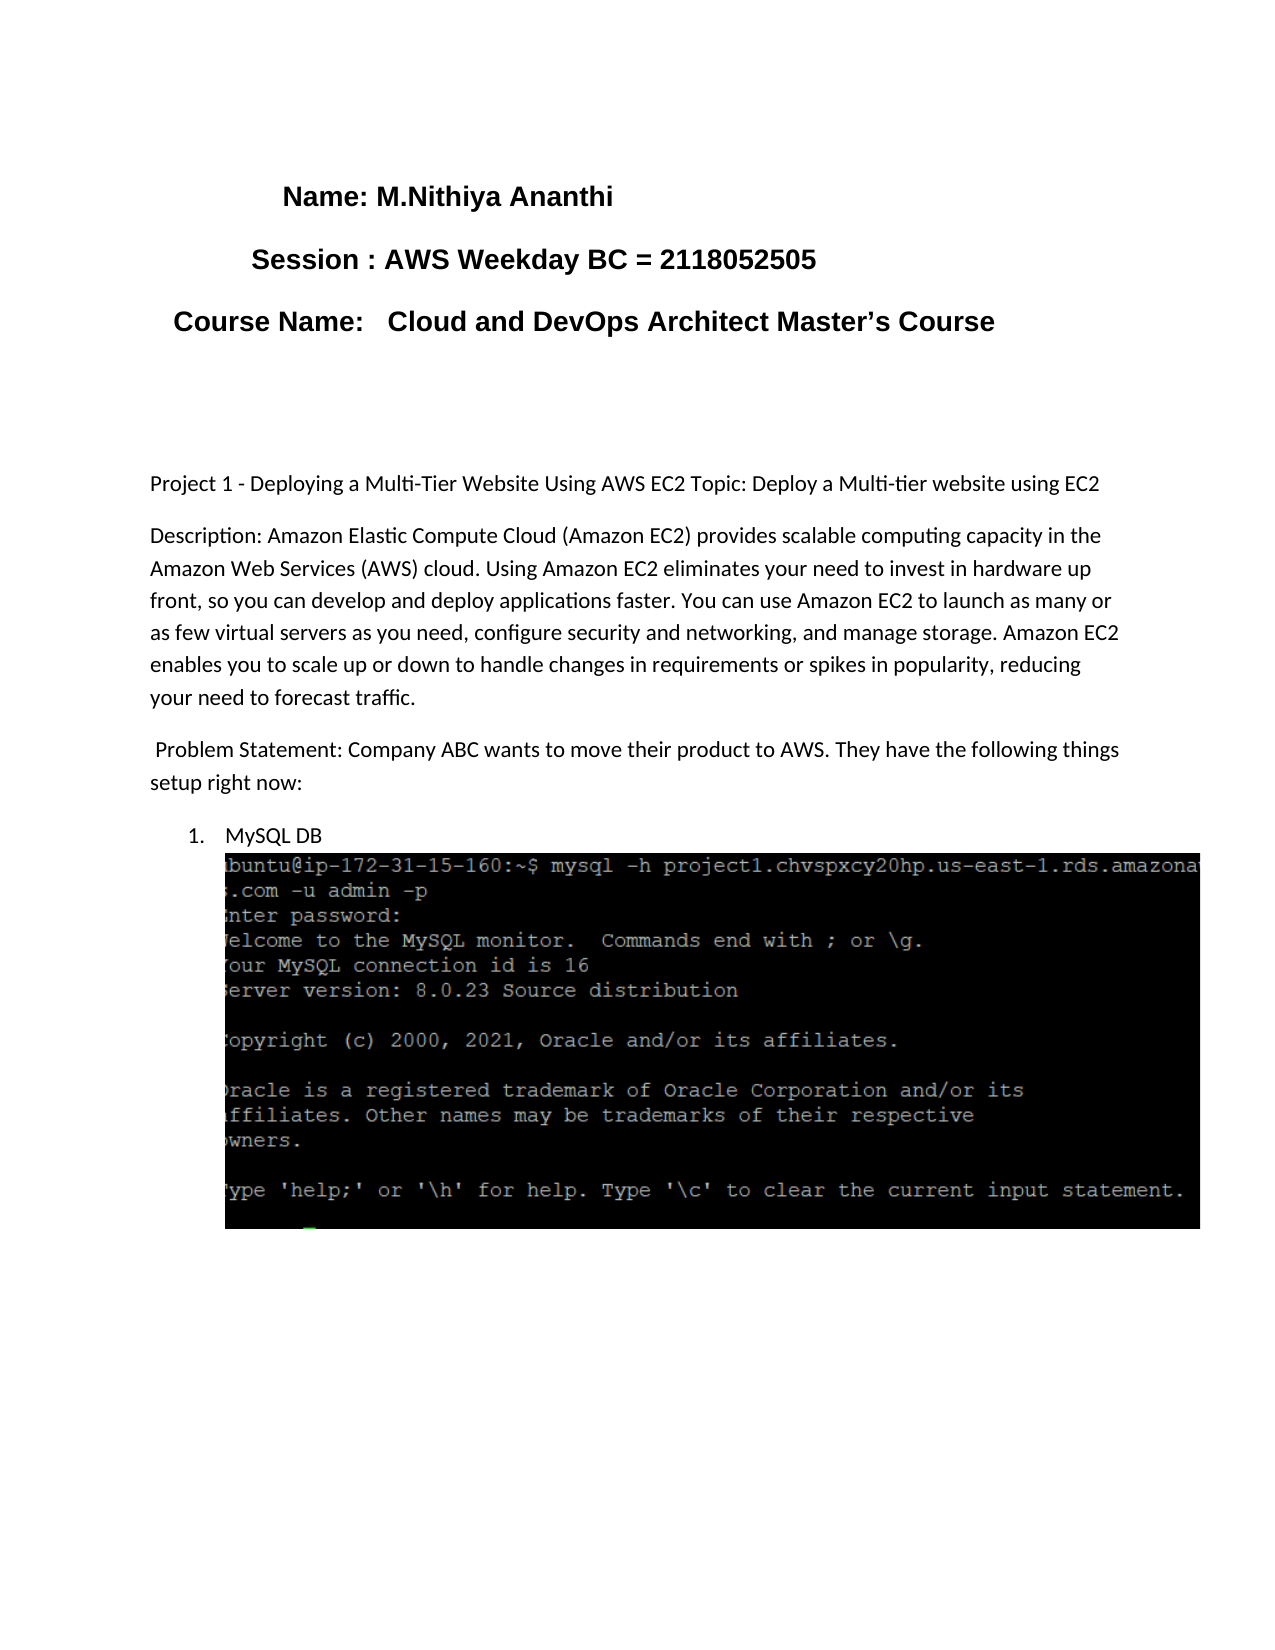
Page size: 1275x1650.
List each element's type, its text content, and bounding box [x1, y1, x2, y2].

text Session : AWS Weekday BC = 2118052505 [150, 236, 1125, 275]
subtitle Course Name: Cloud and DevOps Architect Master’s Course [150, 298, 1125, 337]
text Description: Amazon Elastic Compute Cloud (Amazon EC2) provides scalable computing capacity in the Amazon Web Services (AWS) cloud. Using Amazon EC2 eliminates your need to invest in hardware up front, so you can develop and deploy applications faster. You can use Amazon EC2 to launch as many or as few virtual servers as you need, configure security and networking, and manage storage. Amazon EC2 enables you to scale up or down to handle changes in requirements or spikes in popularity, reducing your need to forecast traffic. [150, 522, 1125, 711]
list MySQL DB [187, 821, 1125, 849]
text Project 1 - Deploying a Multi-Tier Website Using AWS EC2 Topic: Deploy a Multi-tier website using EC2 [150, 469, 1125, 497]
text Name: M.Nithiya Ananthi [150, 173, 1125, 212]
text Problem Statement: Company ABC wants to move their product to AWS. They have the following things setup right now: [150, 736, 1125, 796]
picture [225, 853, 1200, 1229]
